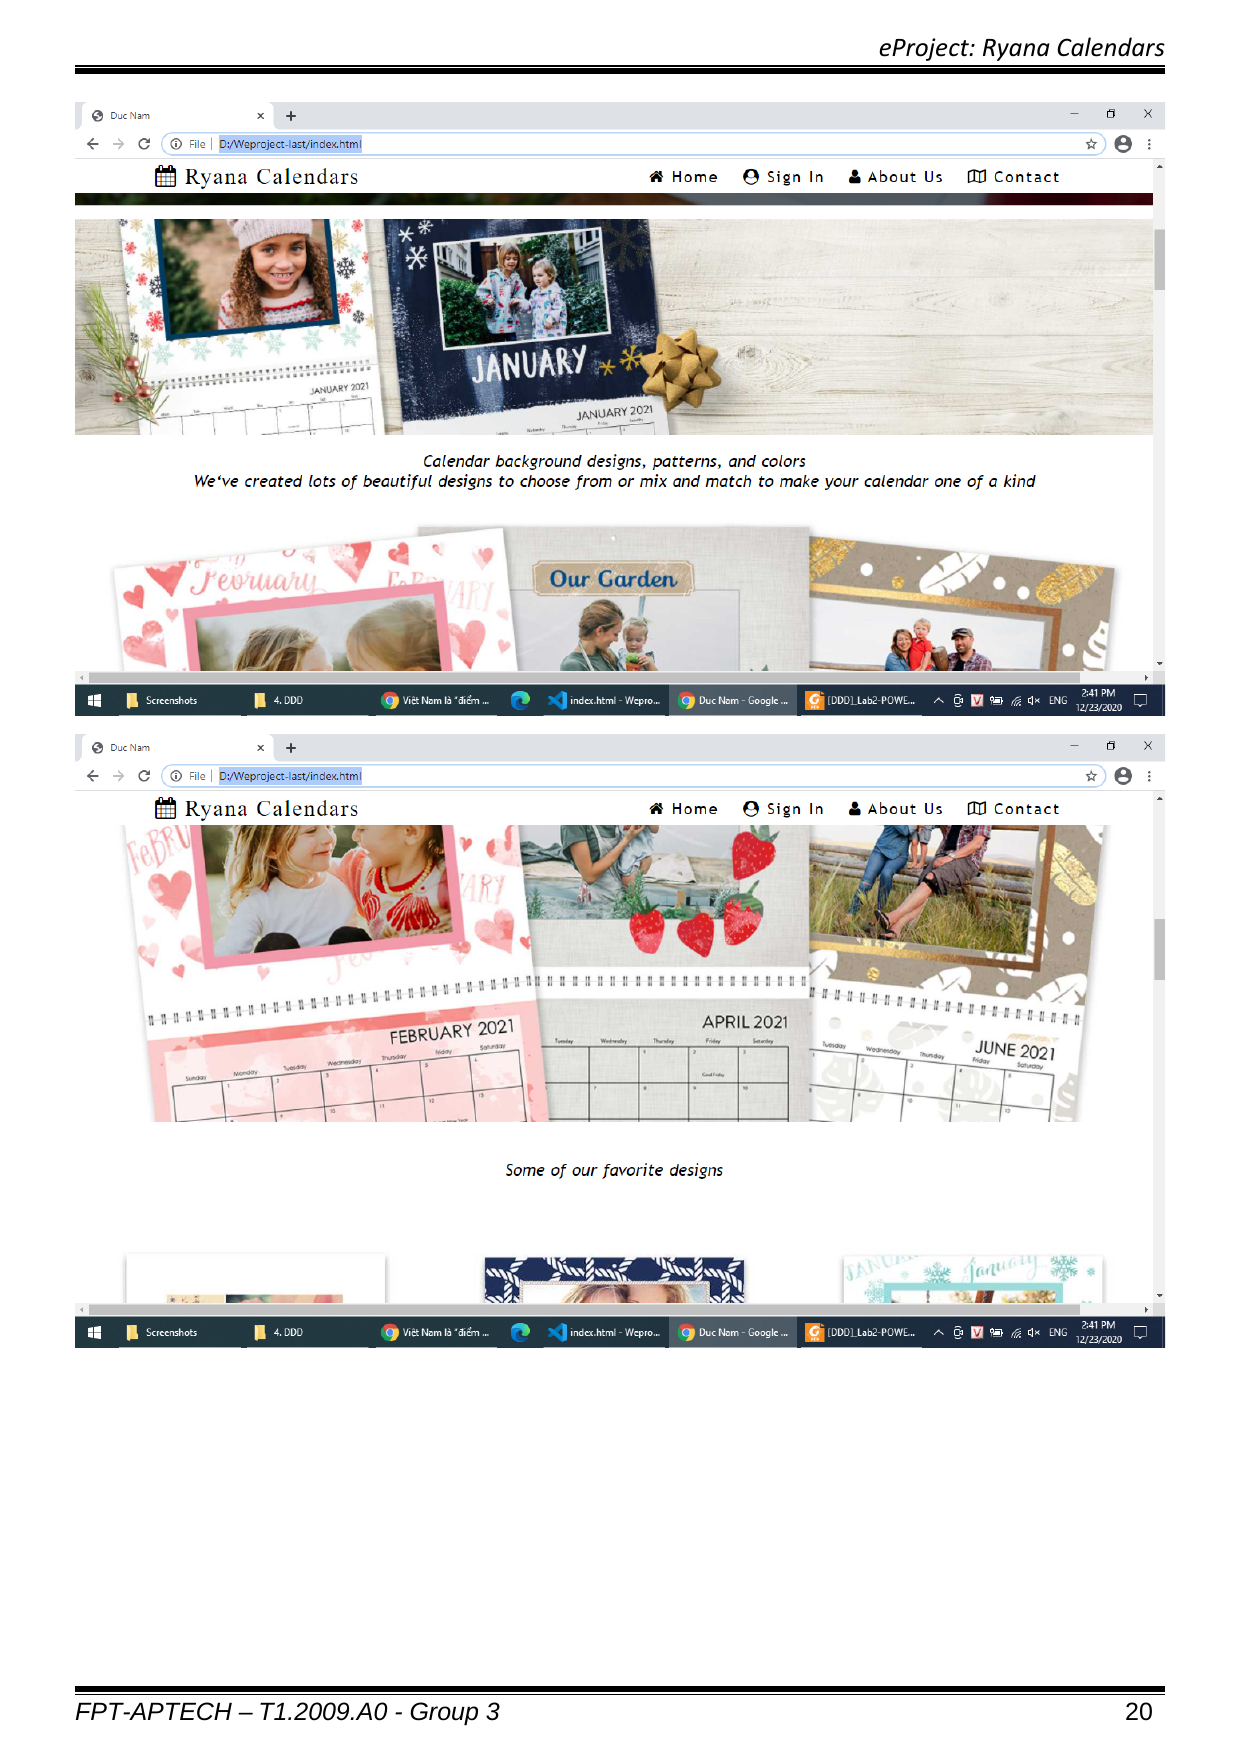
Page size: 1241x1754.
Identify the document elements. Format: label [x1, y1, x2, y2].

picture [75, 734, 1166, 1348]
picture [75, 102, 1166, 716]
